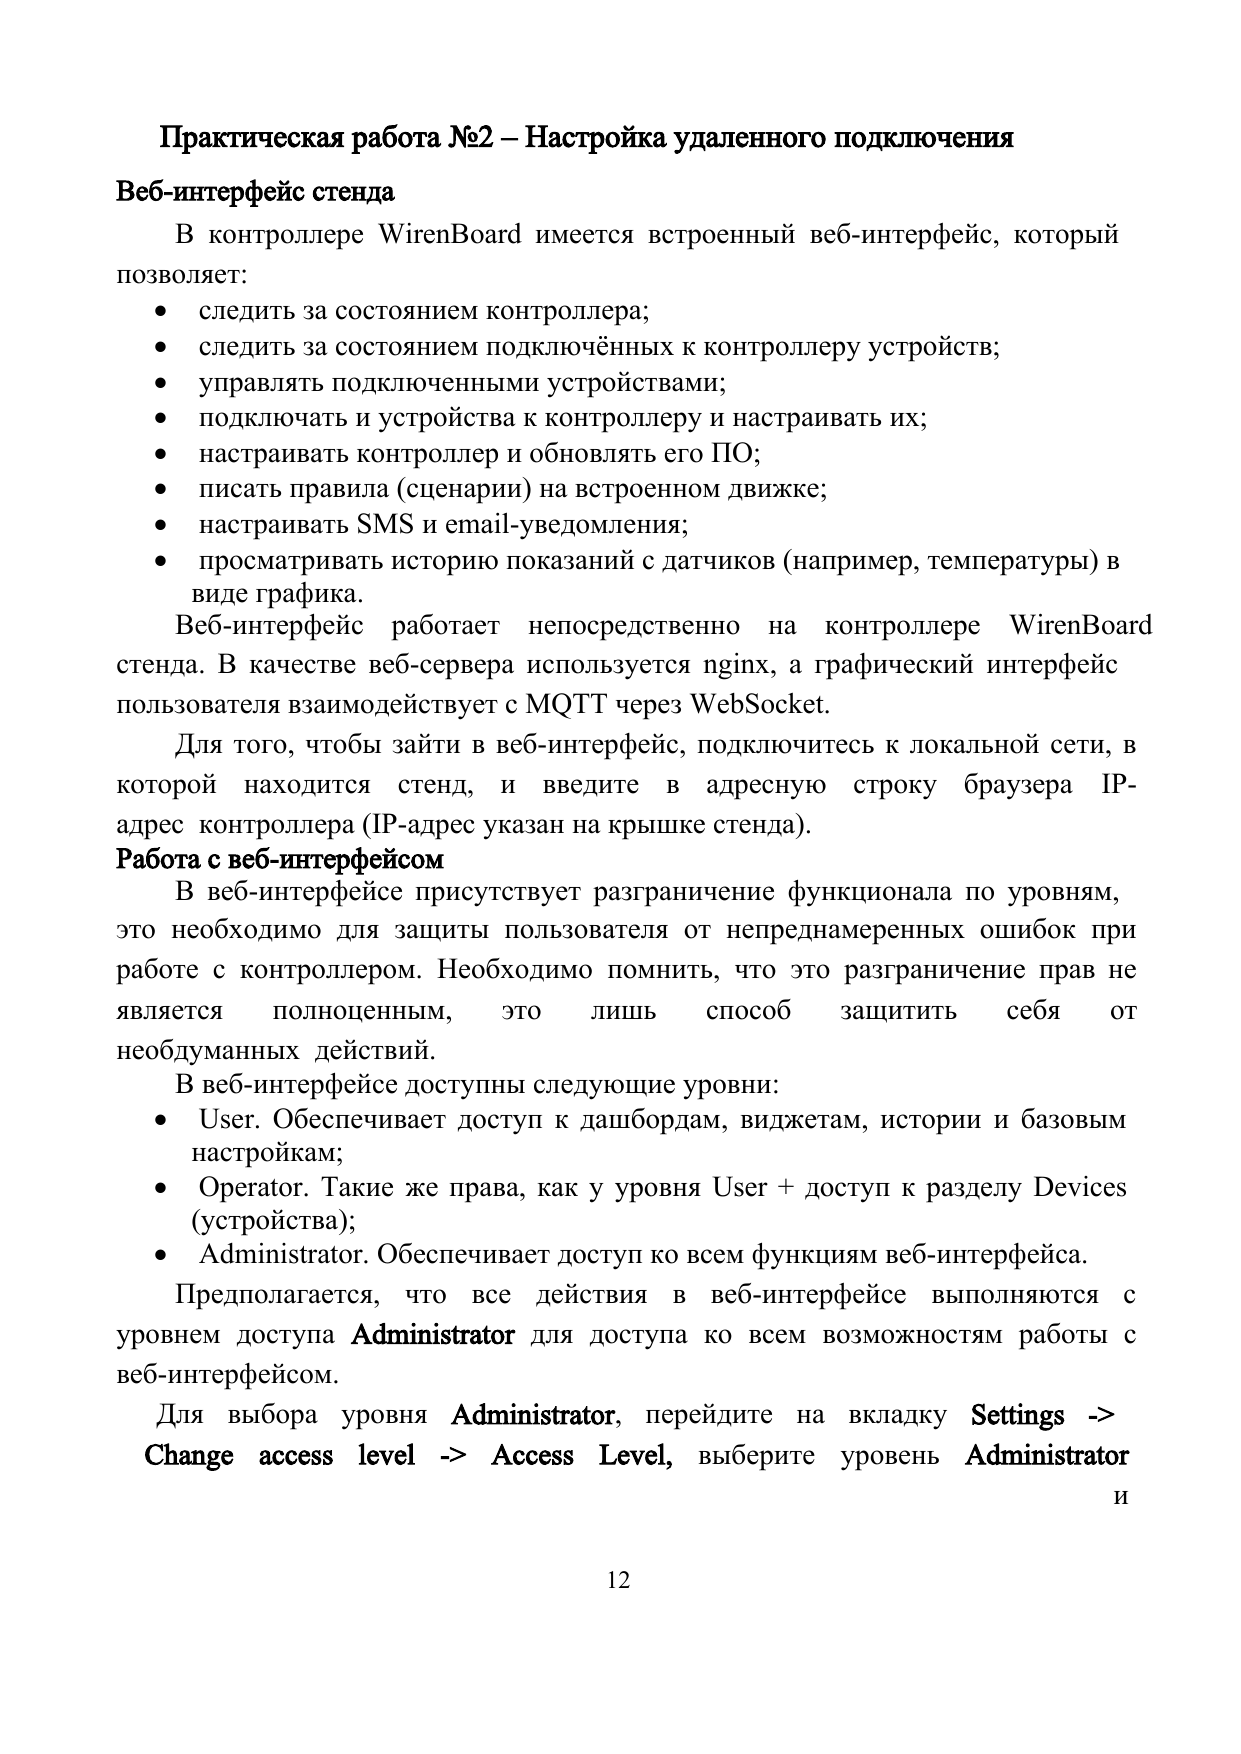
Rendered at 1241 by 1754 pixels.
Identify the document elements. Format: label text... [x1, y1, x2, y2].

text В веб-интерфейсе доступны следующие уровни: [175, 1067, 1188, 1100]
text Предполагается, что все действия в веб-интерфейсе выполняются с уровнем доступа Administrator для доступа ко всем возможностям работы с веб-интерфейсом. [116, 1271, 1137, 1392]
text  User. Обеспечивает доступ к дашбордам, виджетам, истории и базовым [153, 1100, 1188, 1135]
text настройкам; [191, 1135, 1188, 1168]
text стенда. В качестве веб-сервера используется nginx, а графический интерфейс пользователя взаимодействует с MQTT через WebSocket. [116, 641, 1137, 721]
text  следить за состоянием контроллера; [153, 291, 1188, 327]
text В веб-интерфейсе присутствует разграничение функционала по уровням, [175, 874, 1188, 907]
text  подключать и устройства к контроллеру и настраивать их; [153, 398, 1188, 434]
text Для выбора уровня Administrator, перейдите на вкладку Settings -> Change access level -> Access Level, выберите уровень Administrator и [108, 1392, 1128, 1512]
text 12 [606, 1566, 1188, 1594]
text  настраивать SMS и email-уведомления; [153, 505, 1188, 541]
text  Administrator. Обеспечивает доступ ко всем функциям веб-интерфейса. [153, 1236, 1188, 1271]
text Для того, чтобы зайти в веб-интерфейс, подключитесь к локальной сети, в которой находится стенд, и введите в адресную строку браузера IP-адрес контроллера (IP-адрес указан на крышке стенда). [116, 721, 1137, 842]
text  Operator. Такие же права, как у уровня User + доступ к разделу Devices [153, 1168, 1188, 1203]
text это необходимо для защиты пользователя от непреднамеренных ошибок при работе с контроллером. Необходимо помнить, что это разграничение прав не является полноценным, это лишь способ защитить себя от необдуманных действий. [116, 907, 1137, 1067]
text Веб-интерфейс работает непосредственно на контроллере WirenBoard [175, 609, 1188, 641]
text  управлять подключенными устройствами; [153, 363, 1188, 398]
text  писать правила (сценарии) на встроенном движке; [153, 469, 1188, 505]
text В контроллере WirenBoard имеется встроенный веб-интерфейс, который позволяет: [116, 211, 1137, 291]
text  просматривать историю показаний с датчиков (например, температуры) в [153, 541, 1188, 576]
text Практическая работа №2 – Настройка удаленного подключения Веб-интерфейс стенда [116, 104, 1137, 211]
text виде графика. [191, 576, 1188, 609]
text  настраивать контроллер и обновлять его ПО; [153, 434, 1188, 469]
text (устройства); [191, 1203, 1188, 1236]
text Работа с веб-интерфейсом [116, 842, 1188, 874]
text  следить за состоянием подключённых к контроллеру устройств; [153, 327, 1188, 363]
